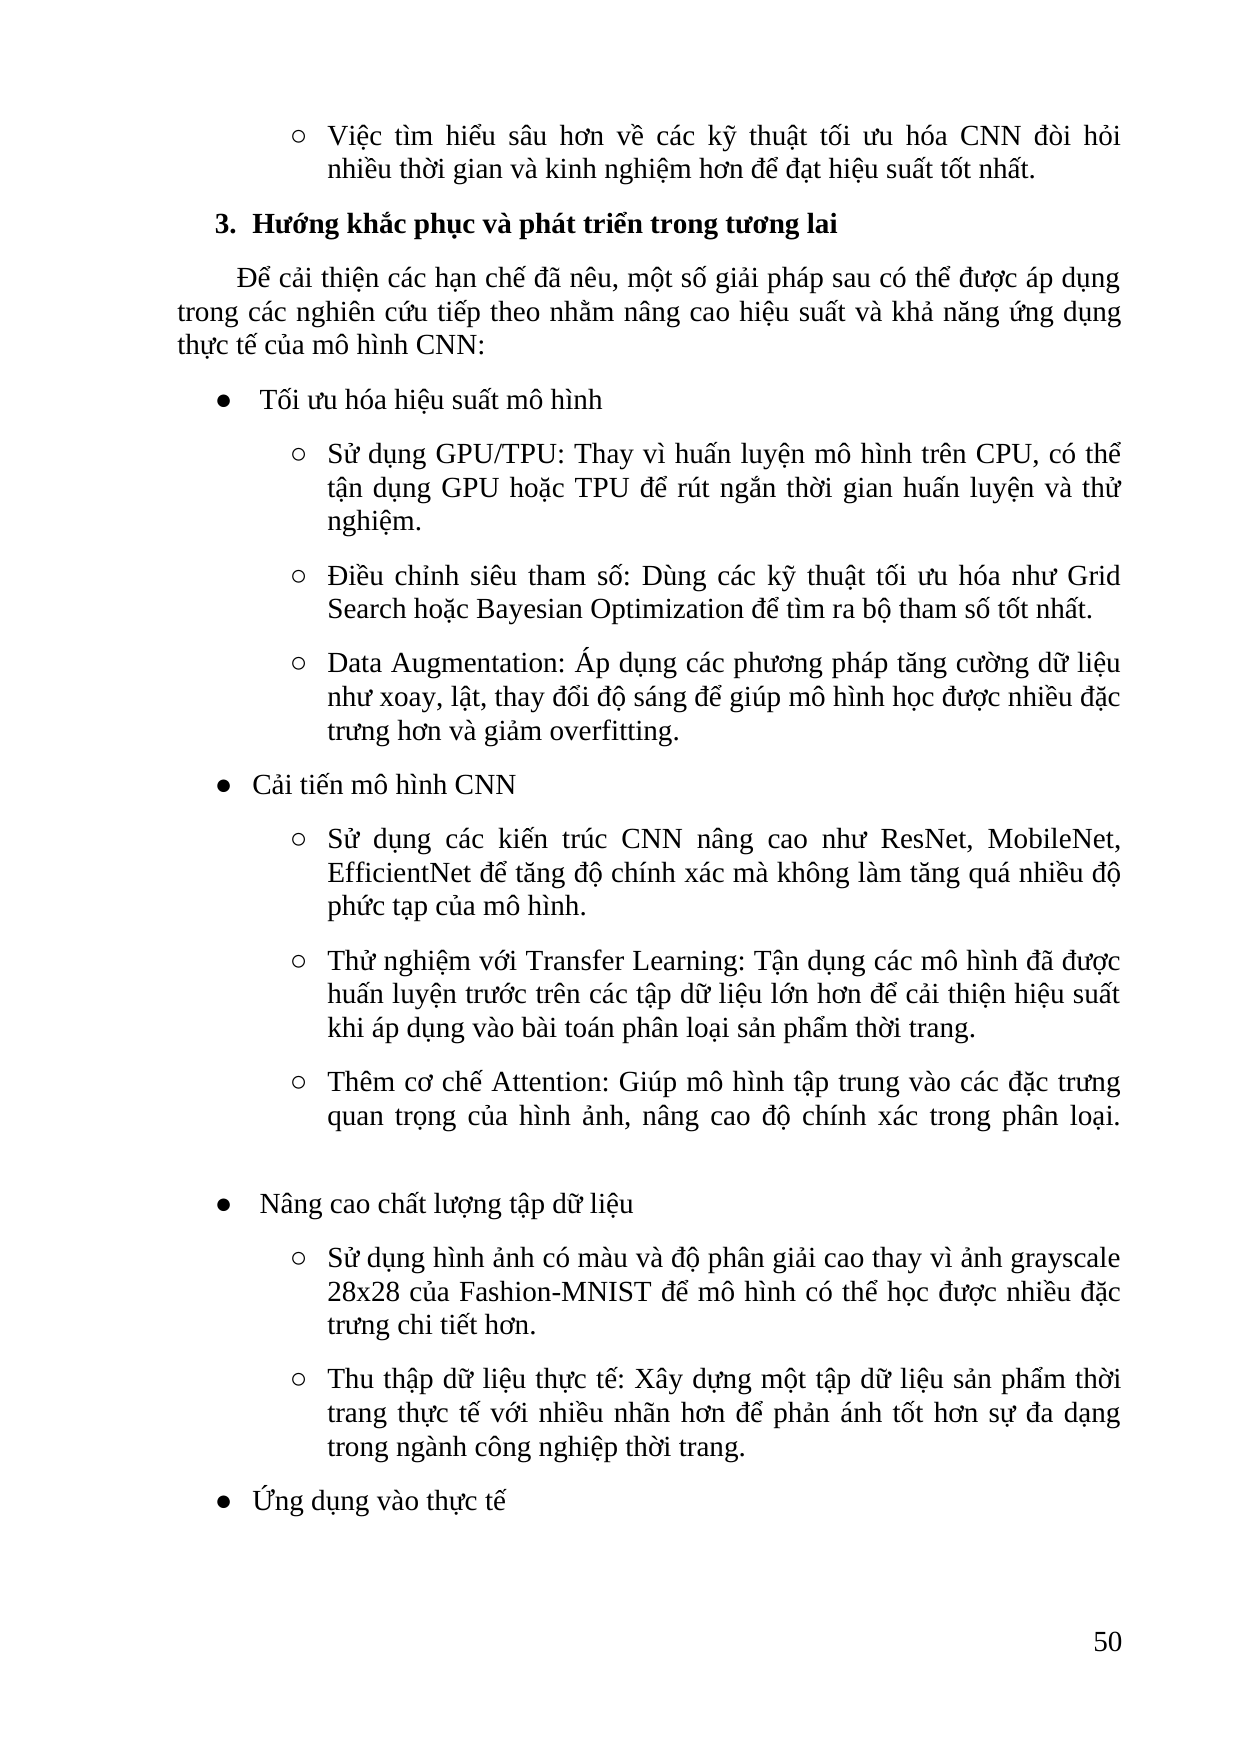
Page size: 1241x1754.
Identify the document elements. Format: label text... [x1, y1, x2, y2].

list Sử dụng GPU/TPU: Thay vì huấn luyện mô hình trên CPU, có thể tận dụng GPU hoặc TPU để rút ngắn thời gian huấn luyện và thử nghiệm. [289, 436, 1122, 537]
subtitle Hướng khắc phục và phát triển trong tương lai [214, 206, 1122, 239]
list Nâng cao chất lượng tập dữ liệu [214, 1186, 1122, 1219]
list Thử nghiệm với Transfer Learning: Tận dụng các mô hình đã được huấn luyện trước trên các tập dữ liệu lớn hơn để cải thiện hiệu suất khi áp dụng vào bài toán phân loại sản phẩm thời trang. [289, 943, 1122, 1043]
list Cải tiến mô hình CNN [214, 767, 1122, 801]
list Thu thập dữ liệu thực tế: Xây dựng một tập dữ liệu sản phẩm thời trang thực tế với nhiều nhãn hơn để phản ánh tốt hơn sự đa dạng trong ngành công nghiệp thời trang. [289, 1362, 1122, 1462]
list Tối ưu hóa hiệu suất mô hình [214, 382, 1122, 415]
list Sử dụng hình ảnh có màu và độ phân giải cao thay vì ảnh grayscale 28x28 của Fashion-MNIST để mô hình có thể học được nhiều đặc trưng chi tiết hơn. [289, 1240, 1122, 1341]
list Ứng dụng vào thực tế [214, 1483, 1122, 1517]
list Data Augmentation: Áp dụng các phương pháp tăng cường dữ liệu như xoay, lật, thay đổi độ sáng để giúp mô hình học được nhiều đặc trưng hơn và giảm overfitting. [289, 646, 1122, 746]
list Sử dụng các kiến trúc CNN nâng cao như ResNet, MobileNet, EfficientNet để tăng độ chính xác mà không làm tăng quá nhiều độ phức tạp của mô hình. [289, 821, 1122, 922]
list Việc tìm hiểu sâu hơn về các kỹ thuật tối ưu hóa CNN đòi hỏi nhiều thời gian và kinh nghiệm hơn để đạt hiệu suất tốt nhất. [289, 118, 1122, 185]
list Điều chỉnh siêu tham số: Dùng các kỹ thuật tối ưu hóa như Grid Search hoặc Bayesian Optimization để tìm ra bộ tham số tốt nhất. [289, 558, 1122, 625]
text Để cải thiện các hạn chế đã nêu, một số giải pháp sau có thể được áp dụng trong các nghiên cứu tiếp theo nhằm nâng cao hiệu suất và khả năng ứng dụng thực tế của mô hình CNN: [177, 260, 1122, 361]
list Thêm cơ chế Attention: Giúp mô hình tập trung vào các đặc trưng quan trọng của hình ảnh, nâng cao độ chính xác trong phân loại. [289, 1064, 1122, 1165]
